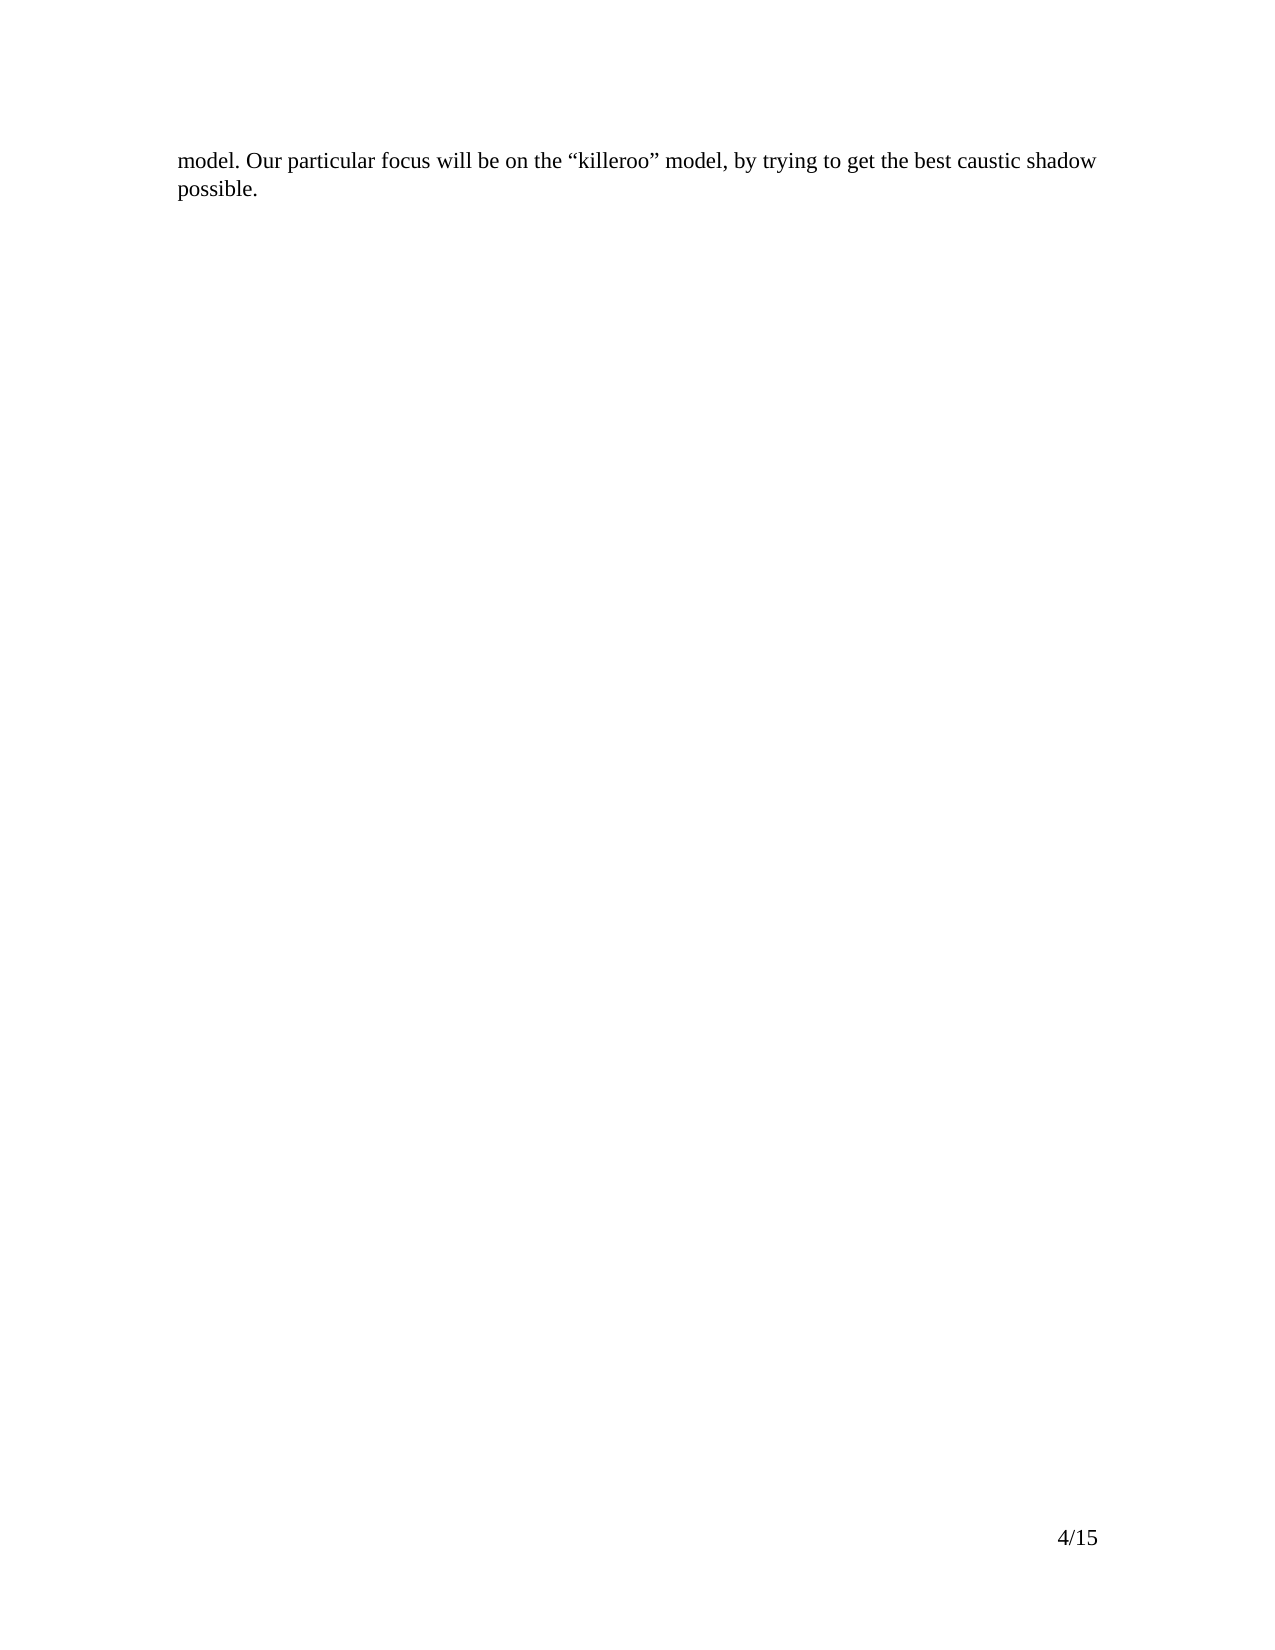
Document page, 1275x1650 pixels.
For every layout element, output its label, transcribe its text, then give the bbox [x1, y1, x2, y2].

text This project intends to evaluate different global illumination algorithms’ performance and quality. To do this, the group was given a scene to work with (represented on Figure 1). This image’s resolution is 1024 by 1024 and was rendered using PBRT version 2 (using the surface integrator “path”). The PBRT will also be used to fulfil the purpose of this project by rendering the various experiments. The scene to be studied has various typical surfaces seen on global illumination demos, such as a glossy teapot and ceiling, a mirror, and a crystal-like “killeroo” model. Our particular focus will be on the “killeroo” model, by trying to get the best caustic shadow possible. [177, 148, 1098, 202]
